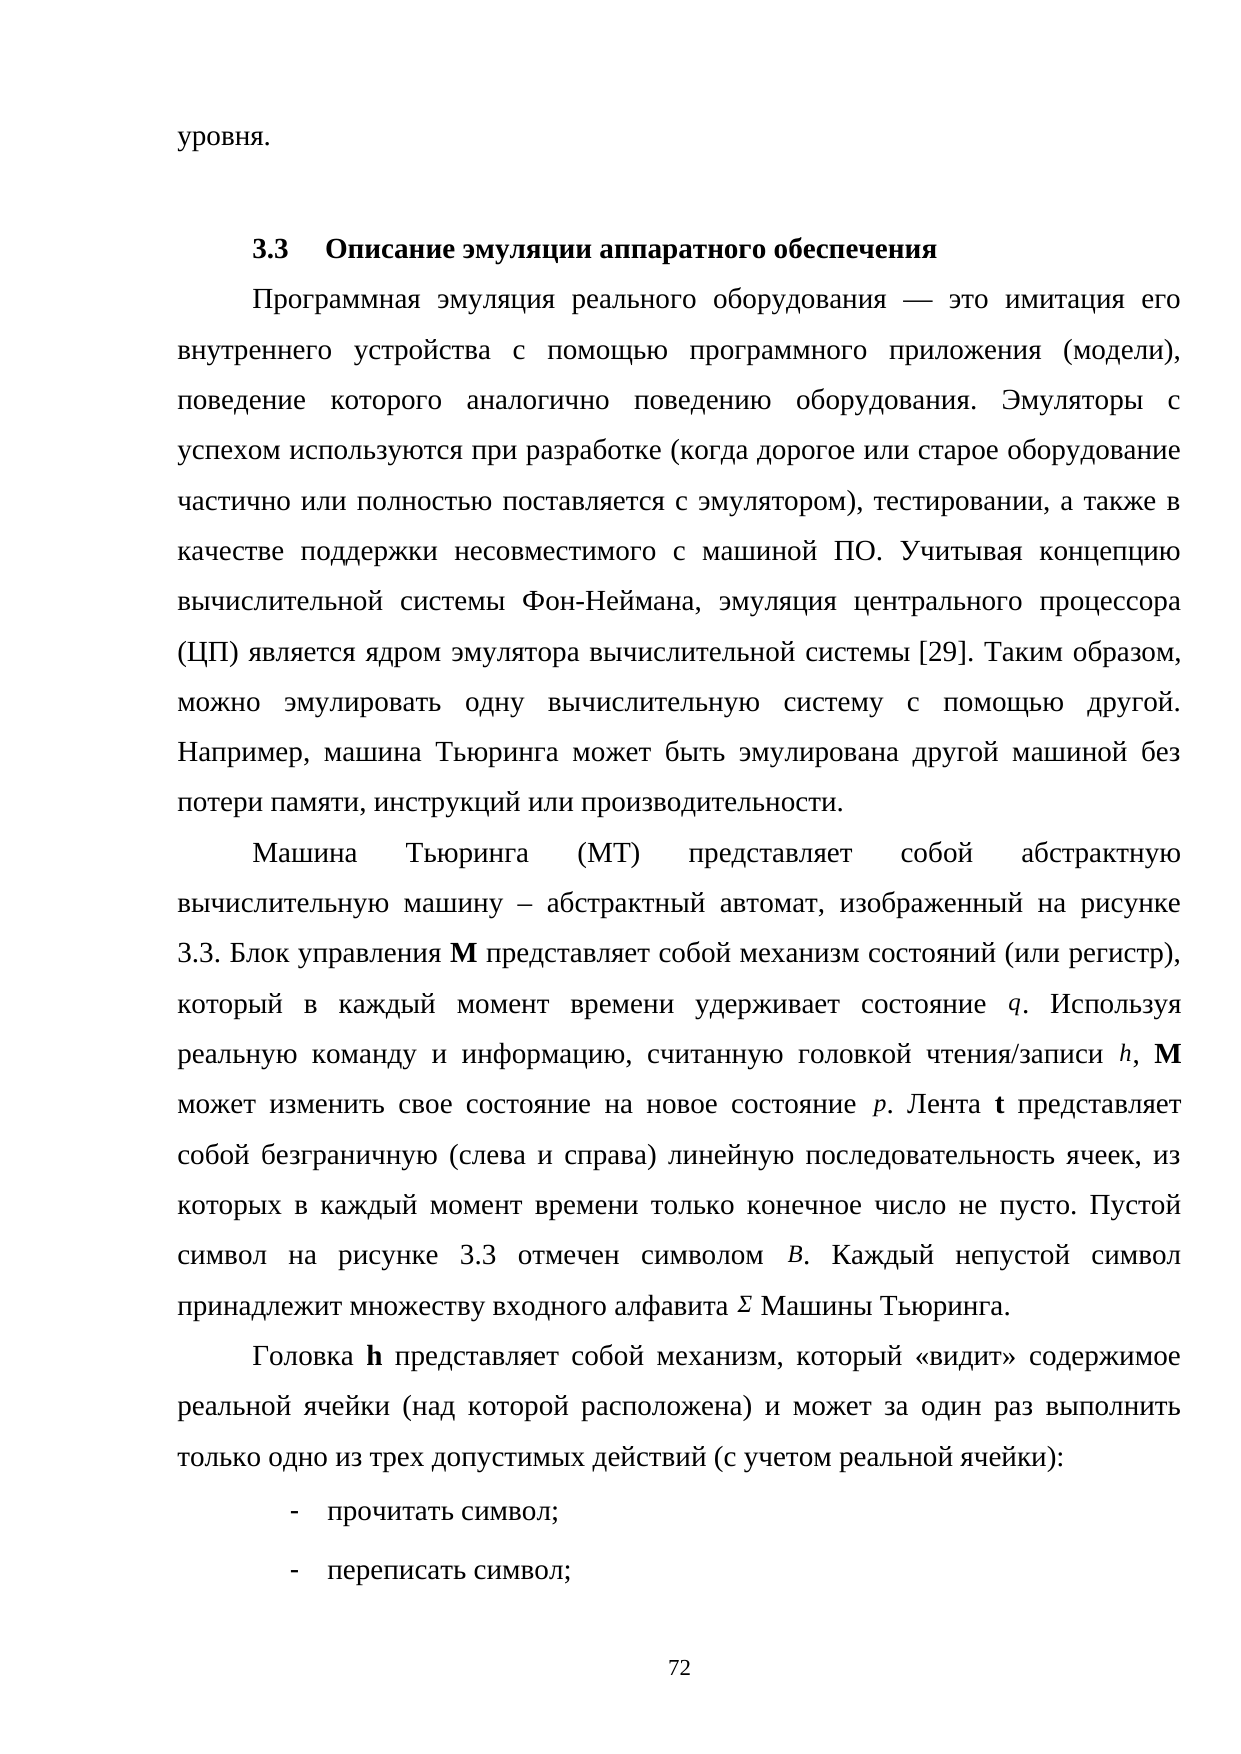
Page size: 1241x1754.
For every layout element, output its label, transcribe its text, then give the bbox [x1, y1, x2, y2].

text Машина Тьюринга (МТ) представляет собой абстрактную вычислительную машину – абстрактный автомат, изображенный на рисунке 3.3. Блок управления М представляет собой механизм состояний (или регистр), который в каждый момент времени удерживает состояние . Используя реальную команду и информацию, считанную головкой чтения/записи , M может изменить свое состояние на новое состояние . Лента t представляет собой безграничную (слева и справа) линейную последовательность ячеек, из которых в каждый момент времени только конечное число не пусто. Пустой символ на рисунке 3.3 отмечен символом . Каждый непустой символ принадлежит множеству входного алфавита Машины Тьюринга. [177, 835, 1182, 1321]
text Головка h представляет собой механизм, который «видит» содержимое реальной ячейки (над которой расположена) и может за один раз выполнить только одно из трех допустимых действий (с учетом реальной ячейки): [177, 1338, 1182, 1472]
subtitle Описание эмуляции аппаратного обеспечения [177, 231, 1182, 265]
list прочитать символ; [289, 1489, 1182, 1529]
list переписать символ; [289, 1548, 1182, 1588]
text Программная эмуляция реального оборудования — это имитация его внутреннего устройства с помощью программного приложения (модели), поведение которого аналогично поведению оборудования. Эмуляторы с успехом используются при разработке (когда дорогое или старое оборудование частично или полностью поставляется с эмулятором), тестировании, а также в качестве поддержки несовместимого с машиной ПО. Учитывая концепцию вычислительной системы Фон-Неймана, эмуляция центрального процессора (ЦП) является ядром эмулятора вычислительной системы [29]. Таким образом, можно эмулировать одну вычислительную систему с помощью другой. Например, машина Тьюринга может быть эмулирована другой машиной без потери памяти, инструкций или производительности. [177, 281, 1182, 818]
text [177, 118, 1182, 152]
